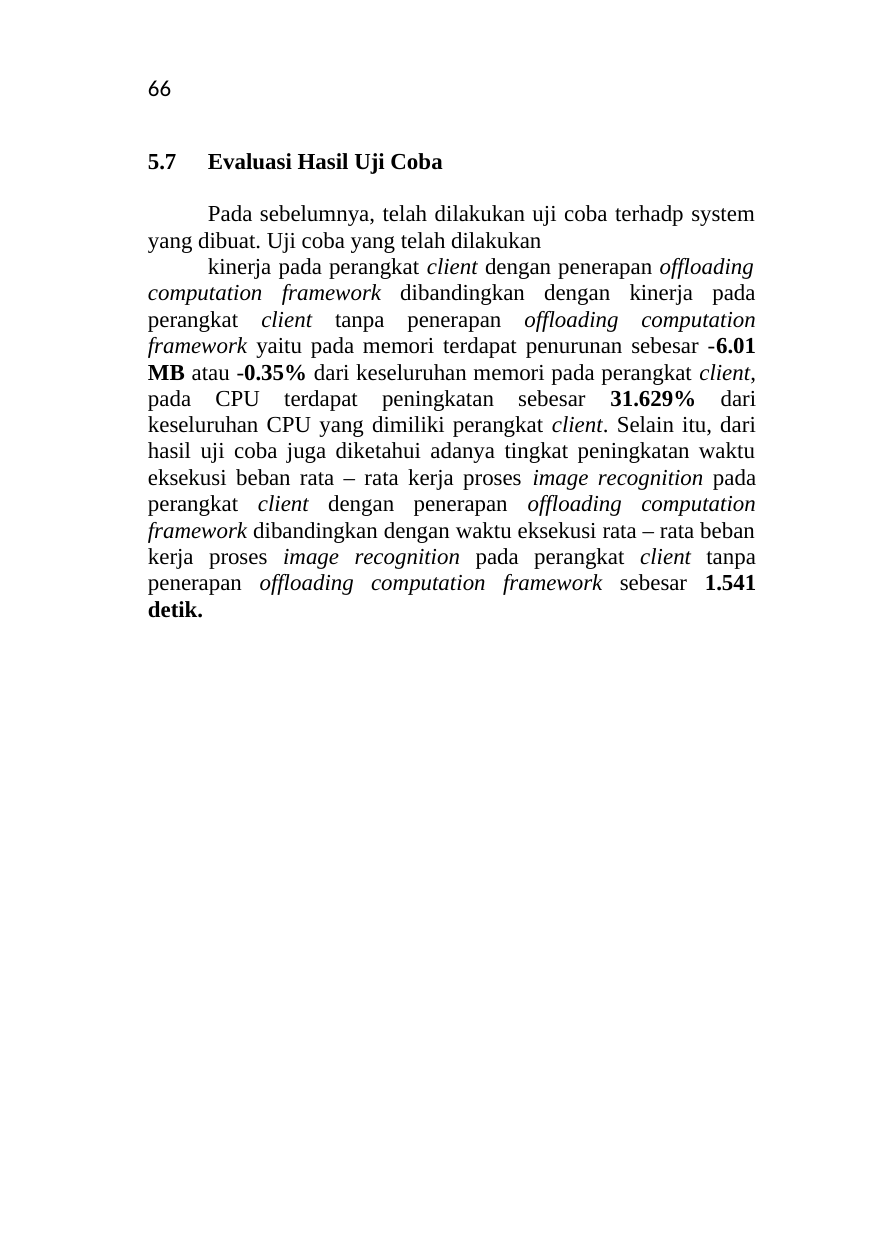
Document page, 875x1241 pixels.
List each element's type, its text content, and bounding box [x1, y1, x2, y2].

text Pada sebelumnya, telah dilakukan uji coba terhadp system yang dibuat. Uji coba yang telah dilakukan [148, 200, 756, 253]
subtitle Evaluasi Hasil Uji Coba [148, 148, 756, 174]
text kinerja pada perangkat client dengan penerapan offloading computation framework dibandingkan dengan kinerja pada perangkat client tanpa penerapan offloading computation framework yaitu pada memori terdapat penurunan sebesar -6.01 MB atau -0.35% dari keseluruhan memori pada perangkat client, pada CPU terdapat peningkatan sebesar 31.629% dari keseluruhan CPU yang dimiliki perangkat client. Selain itu, dari hasil uji coba juga diketahui adanya tingkat peningkatan waktu eksekusi beban rata – rata kerja proses image recognition pada perangkat client dengan penerapan offloading computation framework dibandingkan dengan waktu eksekusi rata – rata beban kerja proses image recognition pada perangkat client tanpa penerapan offloading computation framework sebesar 1.541 detik. [148, 253, 756, 622]
